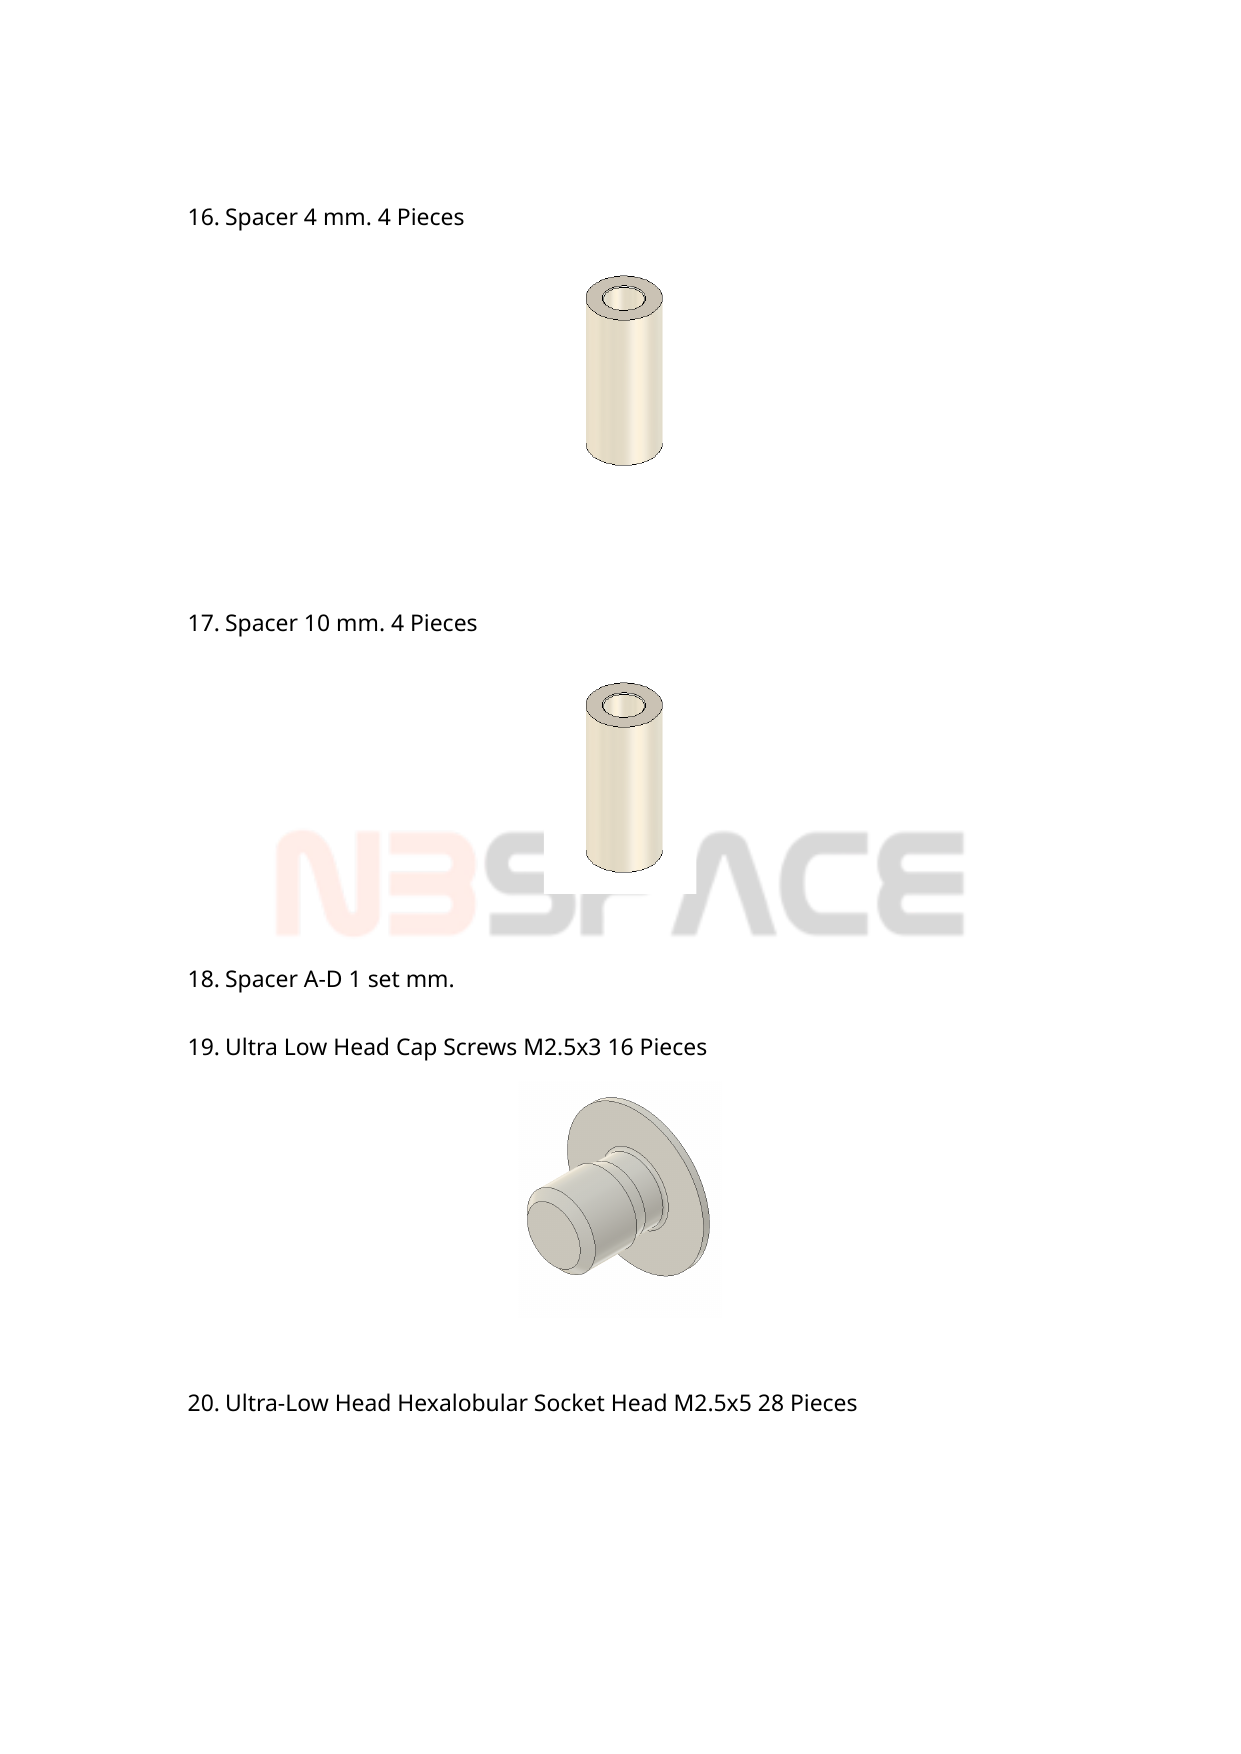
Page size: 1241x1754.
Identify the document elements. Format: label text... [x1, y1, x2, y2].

list Spacer 10 mm. 4 Pieces [187, 607, 1090, 638]
picture [543, 657, 697, 894]
list Spacer 4 mm. 4 Pieces [187, 200, 1090, 232]
picture [543, 250, 697, 487]
list Ultra-Low Head Hexalobular Socket Head M2.5x5 28 Pieces [187, 1387, 1090, 1418]
list Spacer A-D 1 set mm. [187, 963, 1090, 994]
picture [518, 1081, 723, 1318]
list Ultra Low Head Cap Screws M2.5x3 16 Pieces [187, 1031, 1090, 1062]
